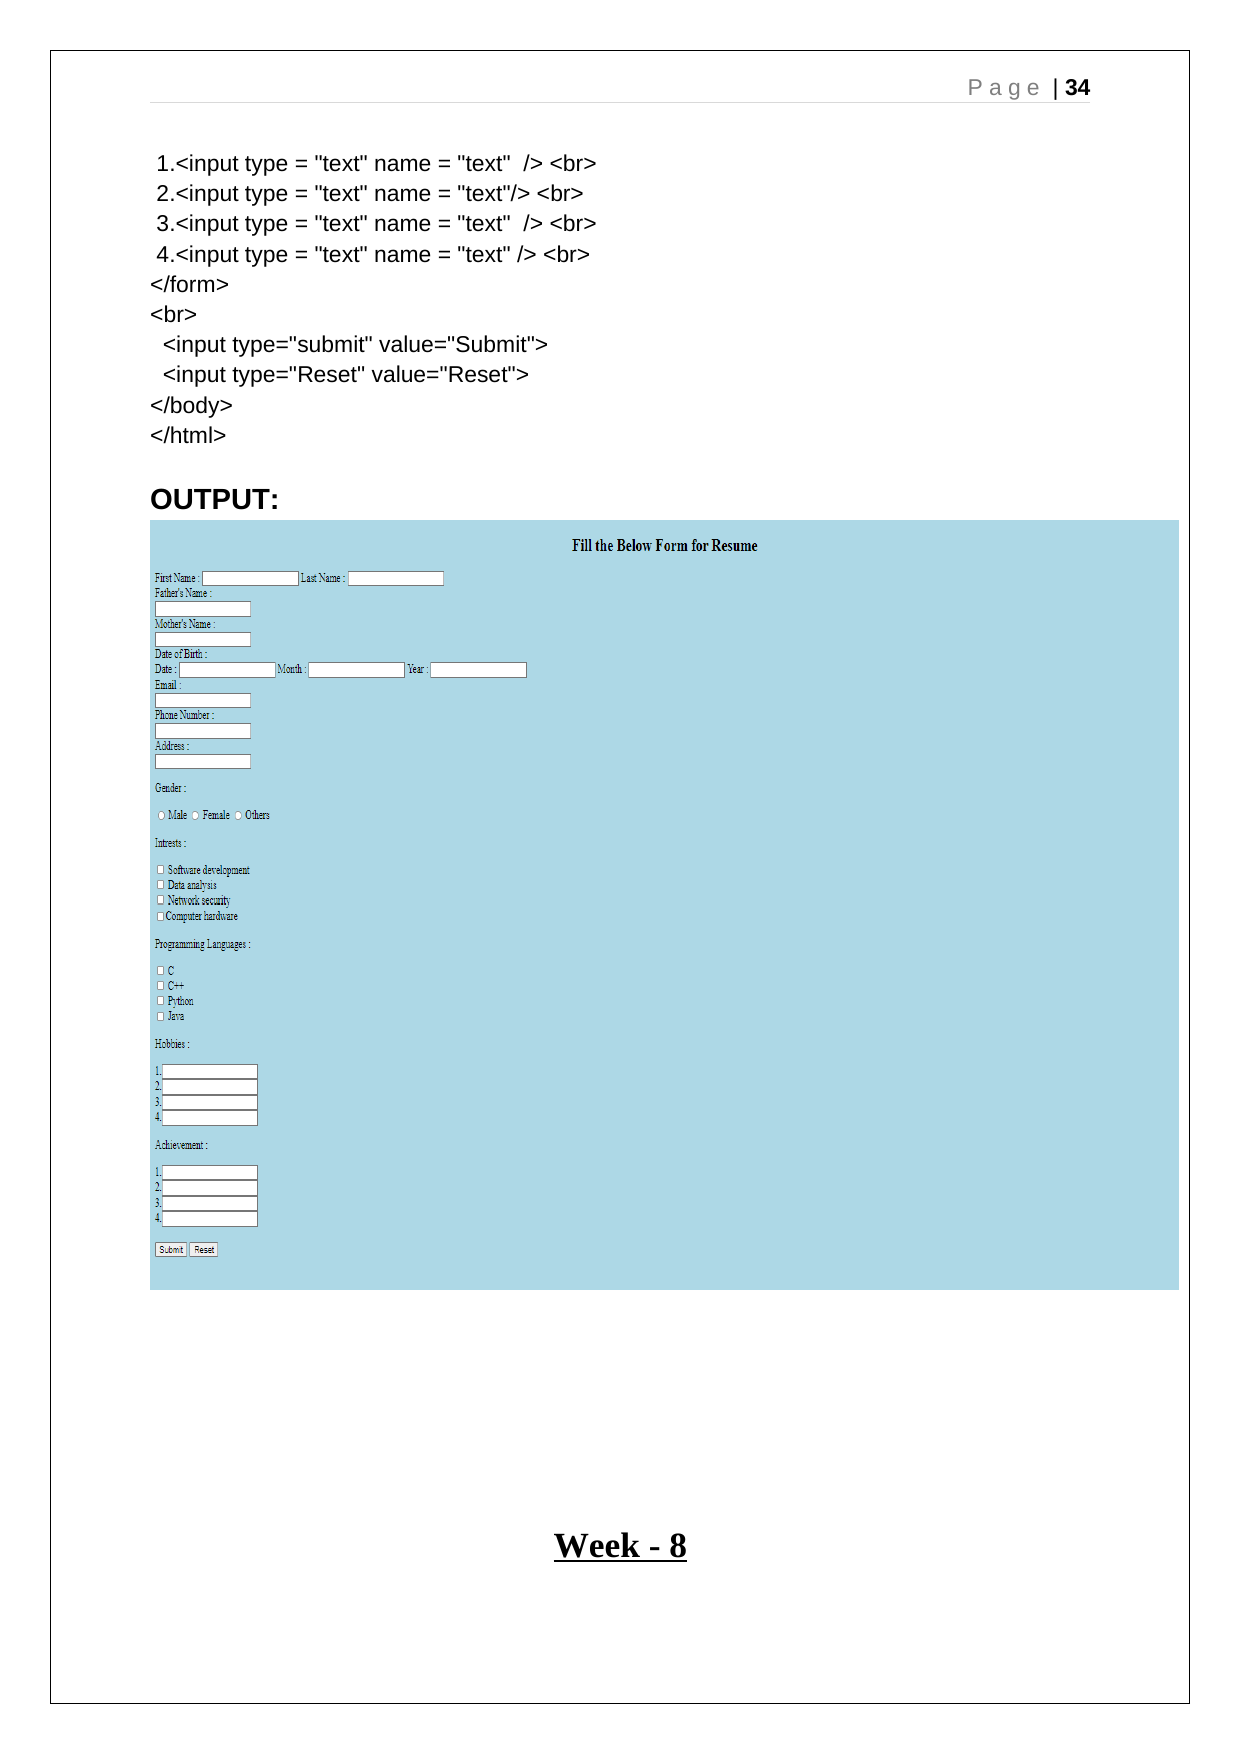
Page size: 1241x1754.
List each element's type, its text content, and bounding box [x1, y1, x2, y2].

picture [150, 520, 1179, 1290]
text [150, 241, 1090, 267]
text 1.<input type = "text" name = "text" /> <br> [150, 150, 1090, 176]
text <input type="submit" value="Submit"> [150, 331, 1090, 358]
text </html> [150, 422, 1090, 448]
text </form> [150, 271, 1090, 297]
text Week - 8 [150, 1525, 1090, 1566]
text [150, 210, 1090, 237]
text </body> [150, 392, 1090, 418]
text <br> [150, 301, 1090, 327]
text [150, 180, 1090, 207]
text OUTPUT: [150, 482, 1090, 516]
text <input type="Reset" value="Reset"> [150, 361, 1090, 388]
